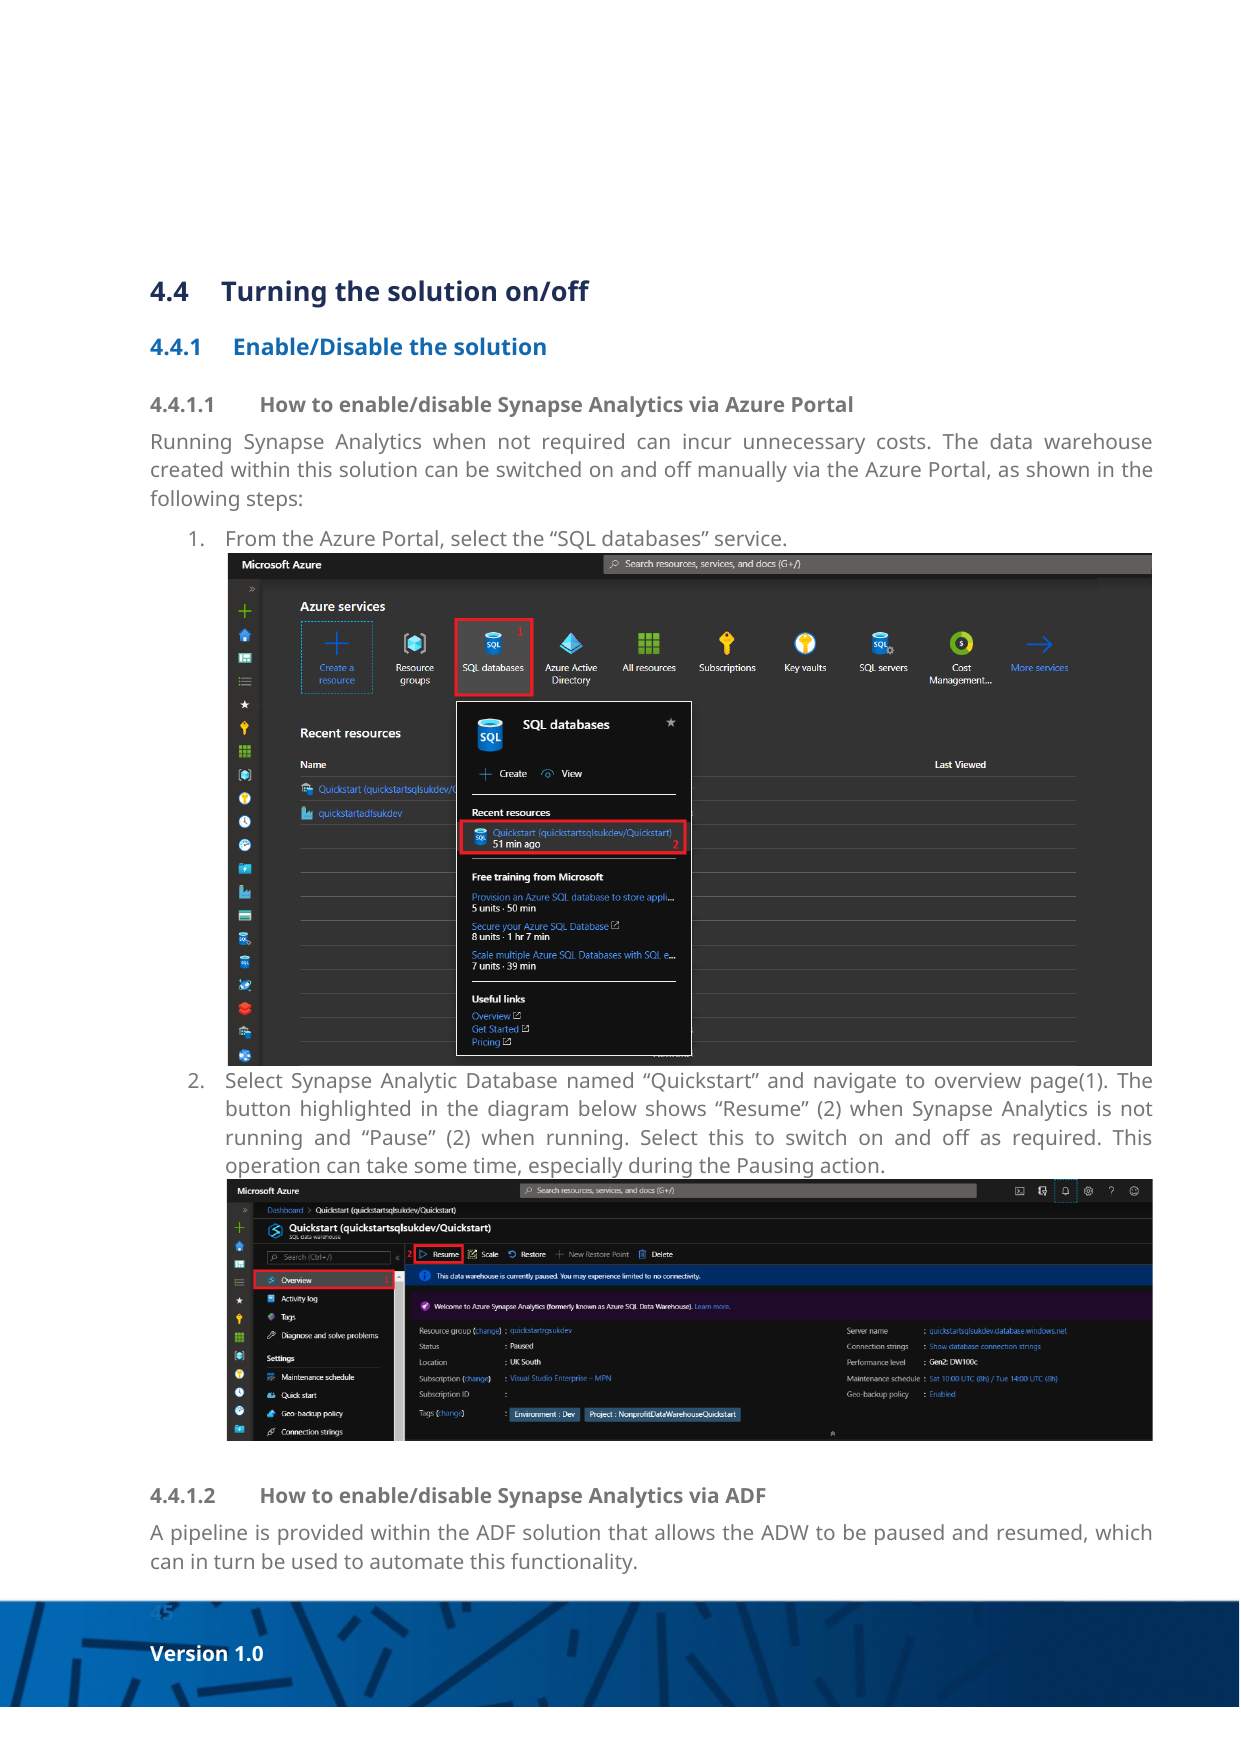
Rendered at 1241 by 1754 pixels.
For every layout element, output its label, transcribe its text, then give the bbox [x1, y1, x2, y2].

list Select Synapse Analytic Database named “Quickstart” and navigate to overview page(1). The button highlighted in the diagram below shows “Resume” (2) when Synapse Analytics is not running and “Pause” (2) when running. Select this to switch on and off as required. This operation can take some time, especially during the Pausing action. [187, 1066, 1155, 1179]
text Running Synapse Analytics when not required can incur unnecessary costs. The data warehouse created within this solution can be switched on and off manually via the Azure Portal, as shown in the following steps: [150, 427, 1155, 512]
subtitle How to enable/disable Synapse Analytics via Azure Portal [150, 390, 1155, 418]
subtitle Turning the solution on/off [150, 273, 1155, 310]
picture [0, 1598, 1240, 1707]
subtitle How to enable/disable Synapse Analytics via ADF [150, 1482, 1155, 1510]
picture [226, 1179, 1153, 1441]
text A pipeline is provided within the ADF solution that allows the ADW to be paused and resumed, which can in turn be used to automate this functionality. [150, 1518, 1155, 1575]
picture [227, 553, 1152, 1066]
list From the Azure Portal, select the “SQL databases” service. [187, 524, 1155, 553]
subtitle Enable/Disable the solution [150, 331, 1155, 362]
